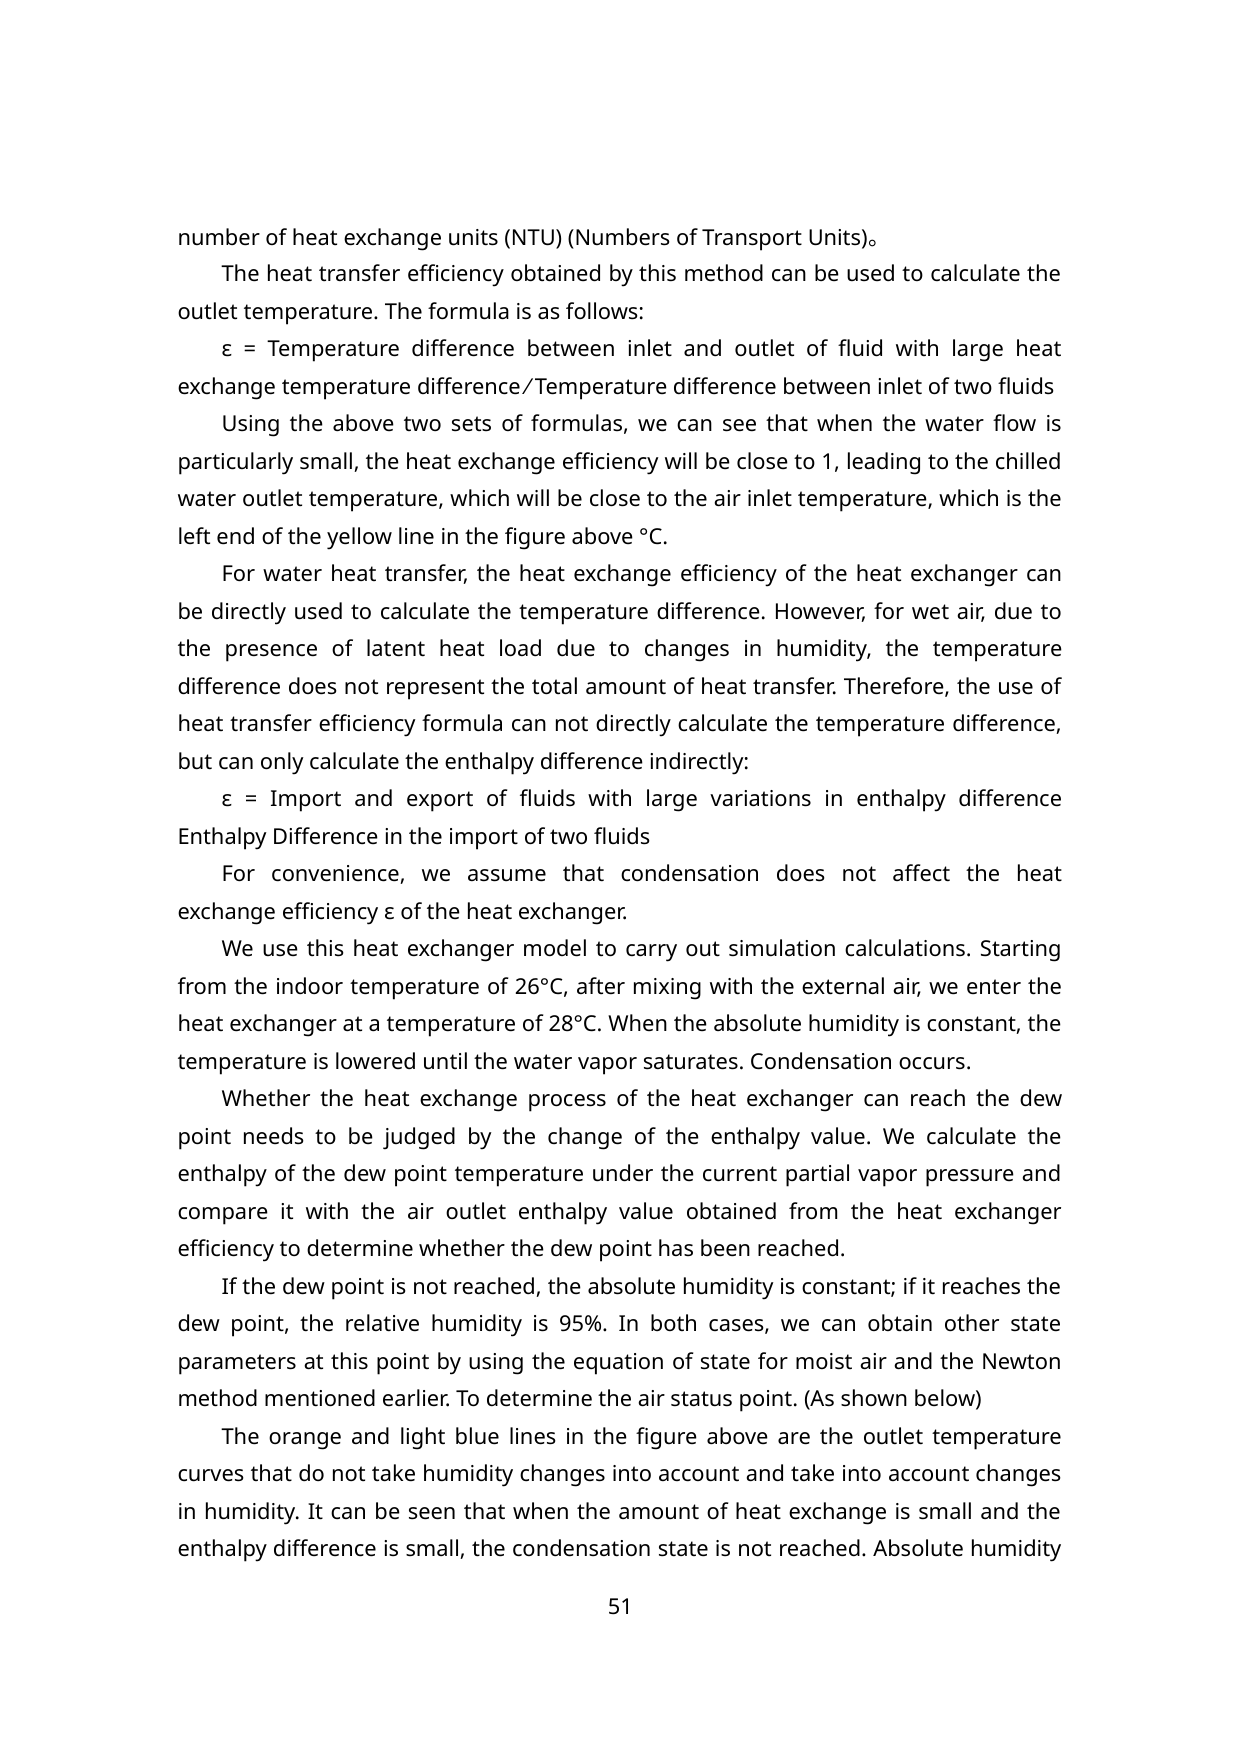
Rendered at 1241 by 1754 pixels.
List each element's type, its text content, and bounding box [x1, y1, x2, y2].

text If the dew point is not reached, the absolute humidity is constant; if it reaches the dew point, the relative humidity is 95%. In both cases, we can obtain other state parameters at this point by using the equation of state for moist air and the Newton method mentioned earlier. To determine the air status point. (As shown below) [177, 1267, 1063, 1417]
text We use this heat exchanger model to carry out simulation calculations. Starting from the indoor temperature of 26°C, after mixing with the external air, we enter the heat exchanger at a temperature of 28°C. When the absolute humidity is constant, the temperature is lowered until the water vapor saturates. Condensation occurs. [177, 929, 1063, 1079]
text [177, 1417, 1063, 1567]
text For water heat transfer, the heat exchange efficiency of the heat exchanger can be directly used to calculate the temperature difference. However, for wet air, due to the presence of latent heat load due to changes in humidity, the temperature difference does not represent the total amount of heat transfer. Therefore, the use of heat transfer efficiency formula can not directly calculate the temperature difference, but can only calculate the enthalpy difference indirectly: [177, 554, 1063, 779]
text Using the above two sets of formulas, we can see that when the water flow is particularly small, the heat exchange efficiency will be close to 1, leading to the chilled water outlet temperature, which will be close to the air inlet temperature, which is the left end of the yellow line in the figure above °C. [177, 404, 1063, 554]
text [177, 217, 1063, 254]
text For convenience, we assume that condensation does not affect the heat exchange efficiency ε of the heat exchanger. [177, 854, 1063, 929]
text ε = Temperature difference between inlet and outlet of fluid with large heat exchange temperature difference ⁄ Temperature difference between inlet of two fluids [177, 329, 1063, 404]
text Whether the heat exchange process of the heat exchanger can reach the dew point needs to be judged by the change of the enthalpy value. We calculate the enthalpy of the dew point temperature under the current partial vapor pressure and compare it with the air outlet enthalpy value obtained from the heat exchanger efficiency to determine whether the dew point has been reached. [177, 1079, 1063, 1267]
text ε = Import and export of fluids with large variations in enthalpy difference Enthalpy Difference in the import of two fluids [177, 779, 1063, 854]
text The heat transfer efficiency obtained by this method can be used to calculate the outlet temperature. The formula is as follows: [177, 254, 1063, 329]
